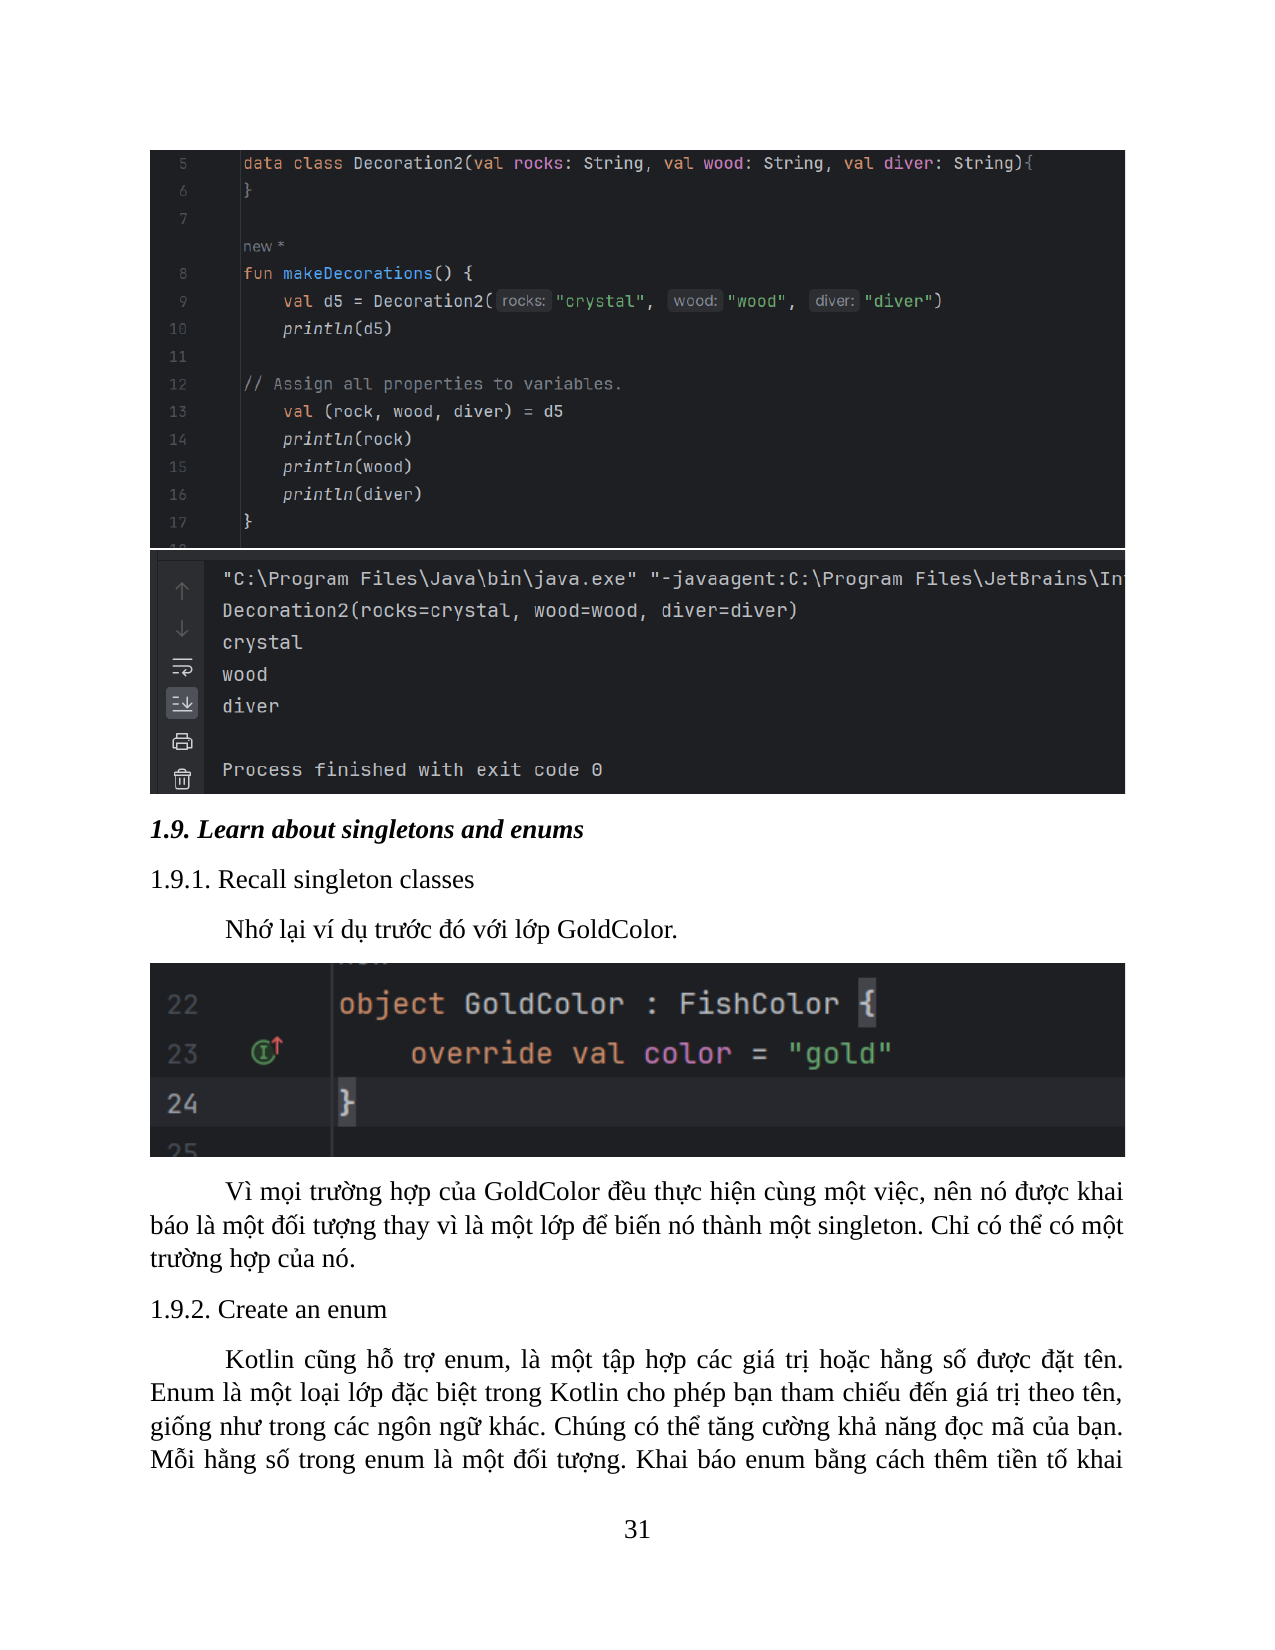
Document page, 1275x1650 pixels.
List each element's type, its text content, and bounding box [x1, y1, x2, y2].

subtitle 1.9. Learn about singletons and enums [150, 813, 1125, 844]
picture [150, 963, 1125, 1157]
subtitle 1.9.2. Create an enum [150, 1293, 1125, 1324]
picture [150, 150, 1125, 548]
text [150, 1343, 1125, 1475]
picture [150, 550, 1125, 794]
subtitle 1.9.1. Recall singleton classes [150, 863, 1125, 894]
text Vì mọi trường hợp của GoldColor đều thực hiện cùng một việc, nên nó được khai báo là một đối tượng thay vì là một lớp để biến nó thành một singleton. Chỉ có thể có một trường hợp của nó. [150, 1175, 1125, 1274]
text Nhớ lại ví dụ trước đó với lớp GoldColor. [150, 913, 1125, 945]
